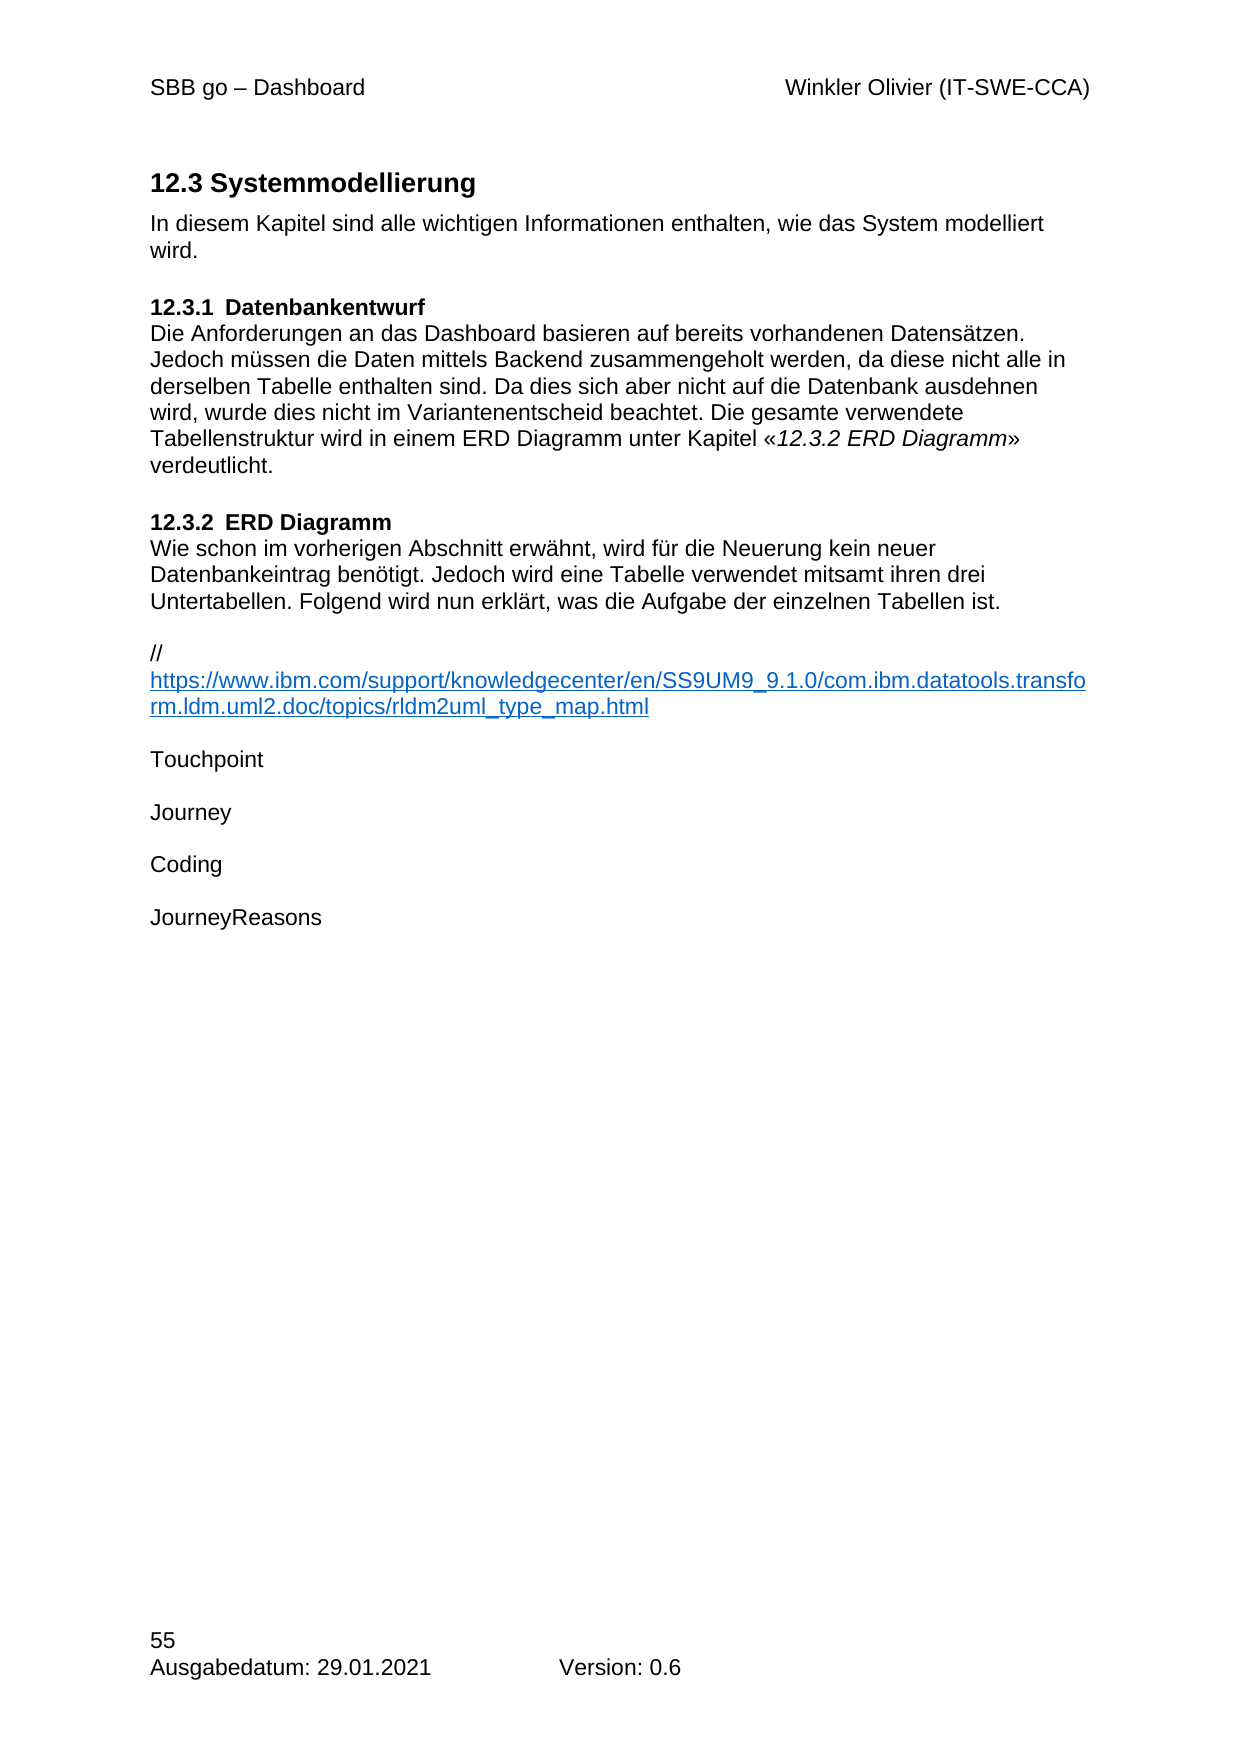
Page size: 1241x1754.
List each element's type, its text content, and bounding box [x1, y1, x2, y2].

text JourneyReasons [150, 904, 1090, 930]
subtitle Systemmodellierung [150, 167, 1090, 198]
text Journey [150, 798, 1090, 825]
text Touchpoint [150, 746, 1090, 772]
text Coding [150, 851, 1090, 878]
text Die Anforderungen an das Dashboard basieren auf bereits vorhandenen Datensätzen. Jedoch müssen die Daten mittels Backend zusammengeholt werden, da diese nicht alle in derselben Tabelle enthalten sind. Da dies sich aber nicht auf die Datenbank ausdehnen wird, wurde dies nicht im Variantenentscheid beachtet. Die gesamte verwendete Tabellenstruktur wird in einem ERD Diagramm unter Kapitel «12.5.2 ERD Diagramm» verdeutlicht. [150, 320, 1090, 478]
text // https://www.ibm.com/support/knowledgecenter/en/SS9UM9_9.1.0/com.ibm.datatools.transform.ldm.uml2.doc/topics/rldm2uml_type_map.html [150, 640, 1090, 719]
text Wie schon im vorherigen Abschnitt erwähnt, wird für die Neuerung kein neuer Datenbankeintrag benötigt. Jedoch wird eine Tabelle verwendet mitsamt ihren drei Untertabellen. Folgend wird nun erklärt, was die Aufgabe der einzelnen Tabellen ist. [150, 535, 1090, 614]
subtitle ERD Diagramm [150, 509, 1090, 535]
subtitle Datenbankentwurf [150, 294, 1090, 320]
text In diesem Kapitel sind alle wichtigen Informationen enthalten, wie das System modelliert wird. [150, 210, 1090, 263]
